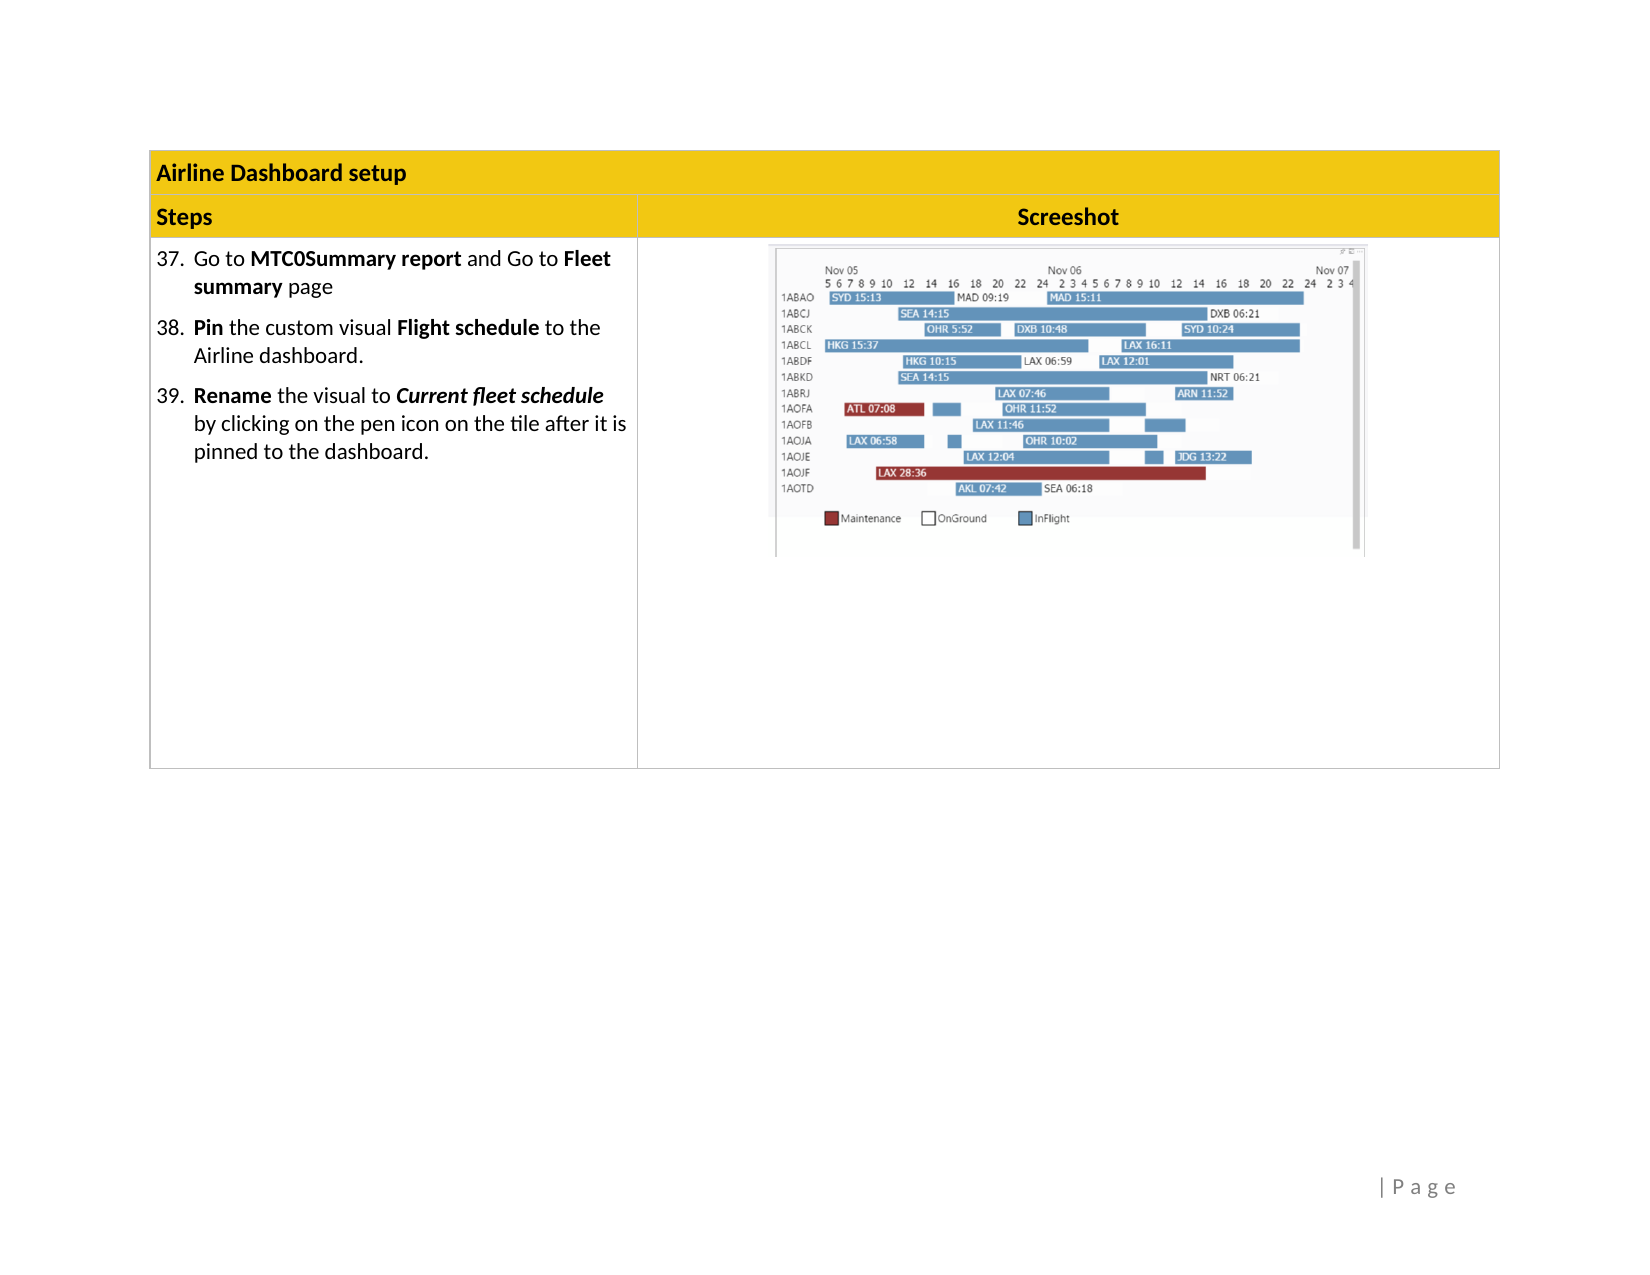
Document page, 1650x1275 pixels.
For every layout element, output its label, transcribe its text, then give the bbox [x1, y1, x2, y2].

picture [768, 244, 1369, 557]
table_cell Go to MTC0Summary report and Go to Fleet summary page Pin the custom visual Flight schedule to the Airline dashboard. Rename the visual to Current fleet schedule by clicking on the pen icon on the tile after it is pinned to the dashboard. [151, 238, 637, 768]
table_cell Steps [151, 195, 637, 237]
table_cell Screeshot [638, 195, 1499, 237]
table_header Airline Dashboard setup [151, 151, 1499, 194]
table_cell [638, 238, 1499, 768]
